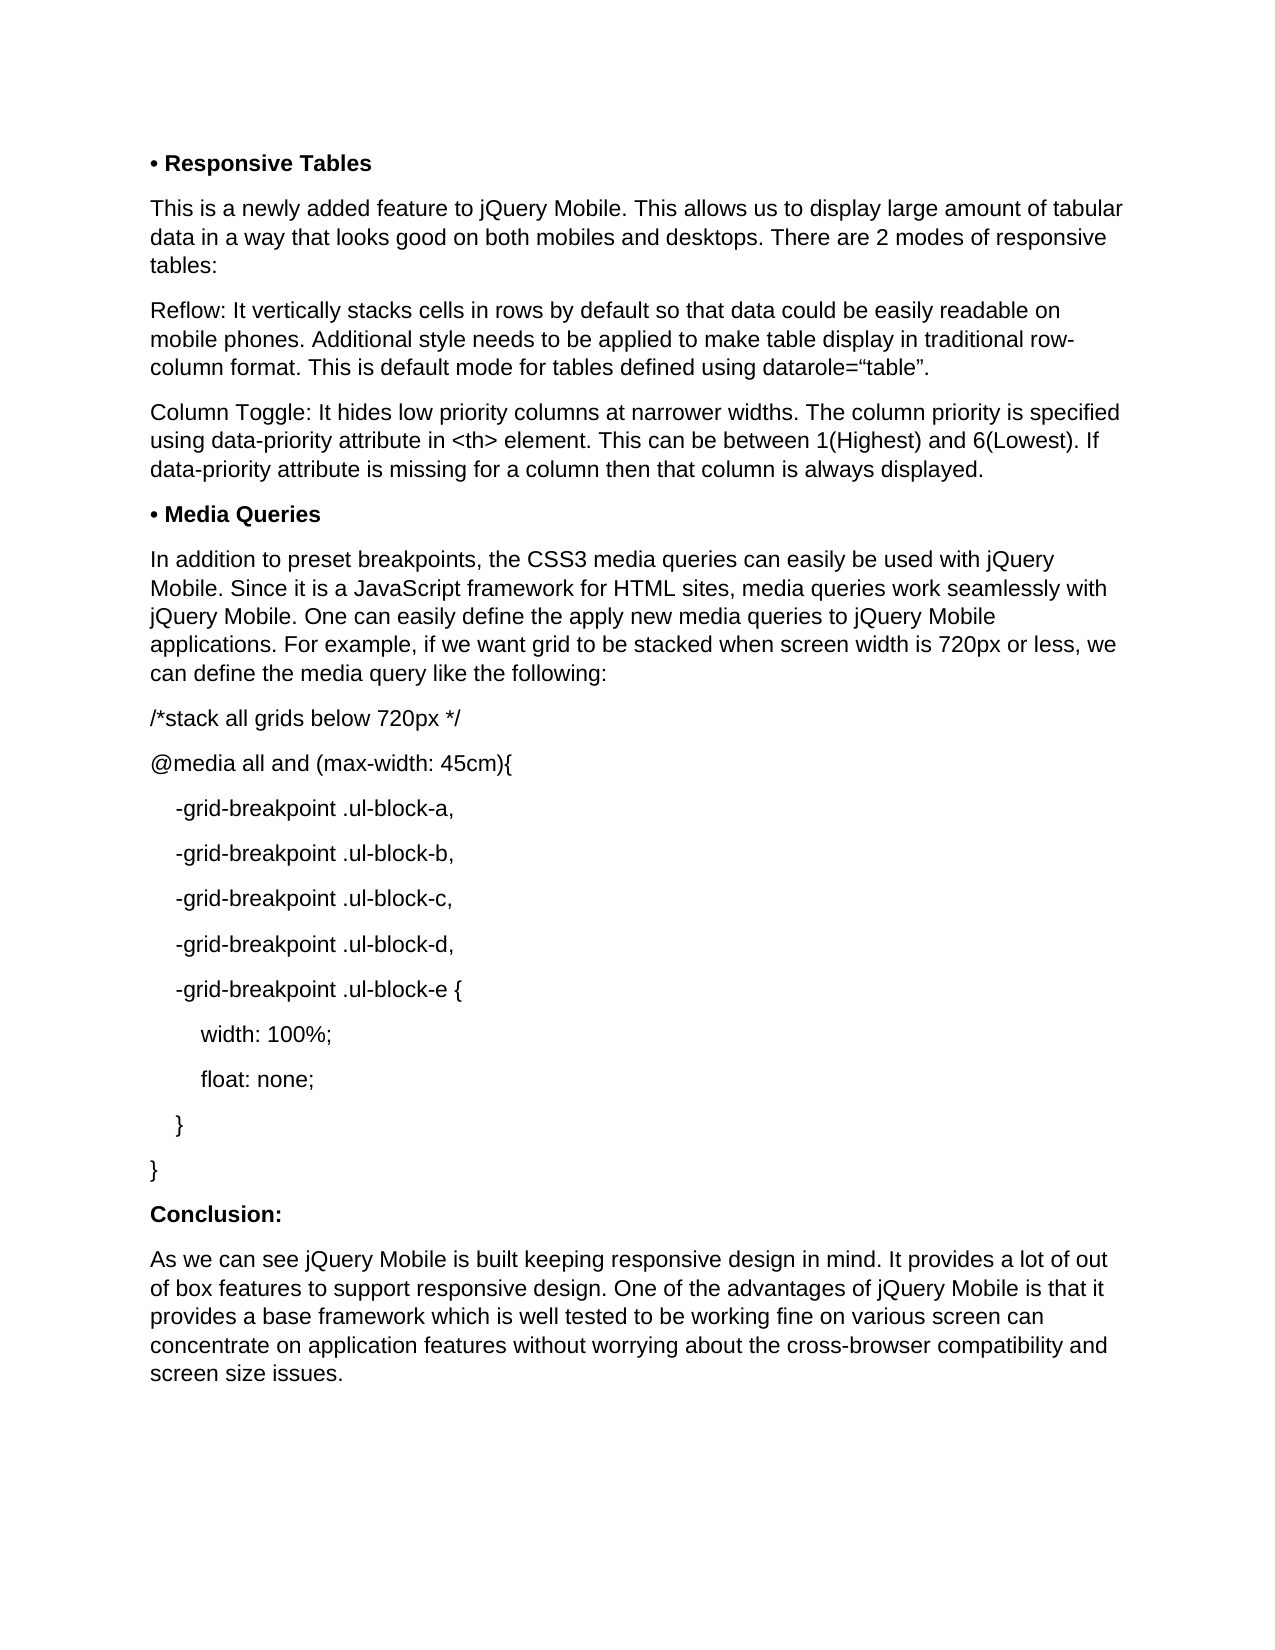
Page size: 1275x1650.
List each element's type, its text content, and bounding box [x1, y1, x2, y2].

text • Media Queries [150, 501, 1125, 527]
text width: 100%; [150, 1021, 1125, 1047]
text This is a newly added feature to jQuery Mobile. This allows us to display large amount of tabular data in a way that looks good on both mobiles and desktops. There are 2 modes of responsive tables: [150, 195, 1125, 278]
text Column Toggle: It hides low priority columns at narrower widths. The column priority is specified using data-priority attribute in <th> element. This can be between 1(Highest) and 6(Lowest). If data-priority attribute is missing for a column then that column is always displayed. [150, 399, 1125, 482]
text As we can see jQuery Mobile is built keeping responsive design in mind. It provides a lot of out of box features to support responsive design. One of the advantages of jQuery Mobile is that it provides a base framework which is well tested to be working fine on various screen can concentrate on application features without worrying about the cross-browser compatibility and screen size issues. [150, 1246, 1125, 1386]
text } [150, 1156, 1125, 1182]
text • Responsive Tables [150, 150, 1125, 176]
text } [150, 1111, 1125, 1137]
text Conclusion: [150, 1201, 1125, 1227]
text -grid-breakpoint .ul-block-e { [150, 976, 1125, 1002]
text Reflow: It vertically stacks cells in rows by default so that data could be easily readable on mobile phones. Additional style needs to be applied to make table display in traditional row-column format. This is default mode for tables defined using datarole=“table”. [150, 297, 1125, 380]
text -grid-breakpoint .ul-block-d, [150, 931, 1125, 957]
text In addition to preset breakpoints, the CSS3 media queries can easily be used with jQuery Mobile. Since it is a JavaScript framework for HTML sites, media queries work seamlessly with jQuery Mobile. One can easily define the apply new media queries to jQuery Mobile applications. For example, if we want grid to be stacked when screen width is 720px or less, we can define the media query like the following: [150, 546, 1125, 686]
text /*stack all grids below 720px */ [150, 705, 1125, 731]
text @media all and (max-width: 45cm){ [150, 750, 1125, 776]
text -grid-breakpoint .ul-block-a, [150, 795, 1125, 822]
text -grid-breakpoint .ul-block-c, [150, 885, 1125, 912]
text float: none; [150, 1066, 1125, 1092]
text -grid-breakpoint .ul-block-b, [150, 840, 1125, 867]
